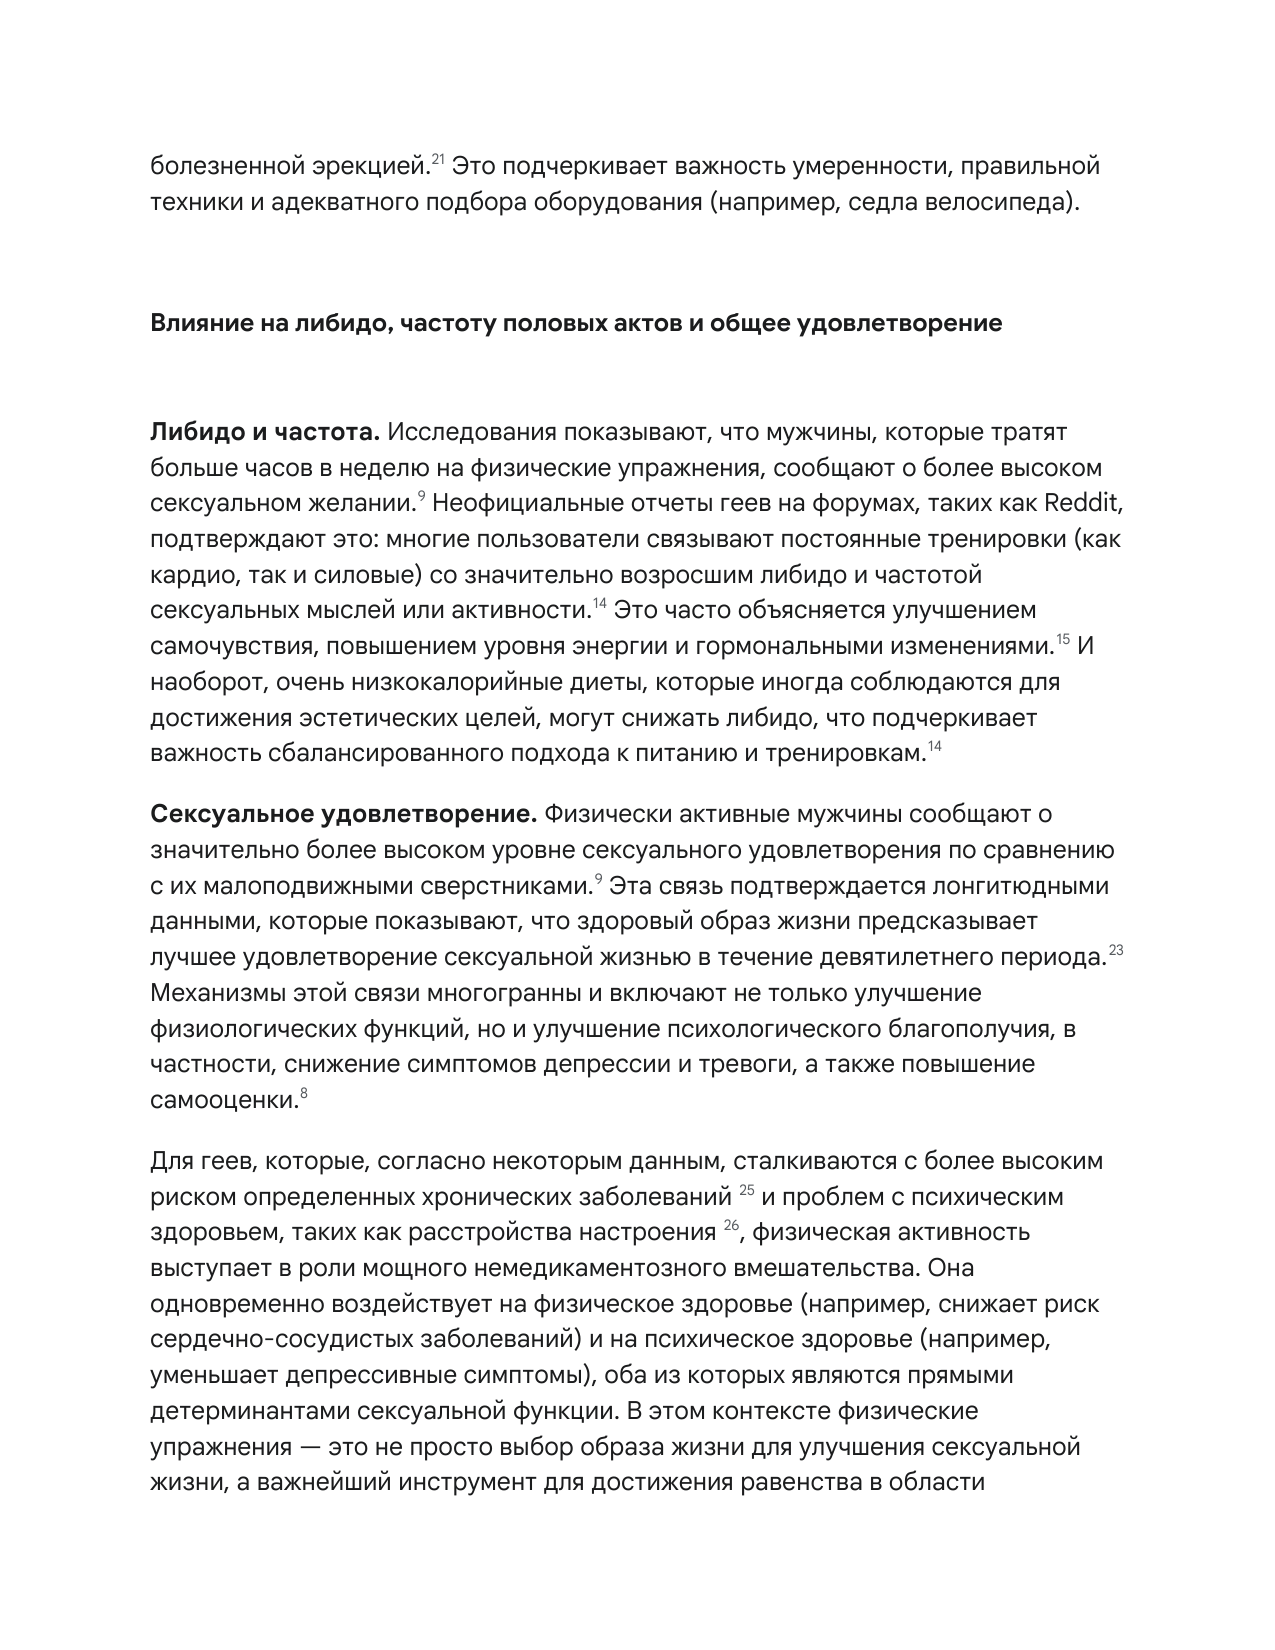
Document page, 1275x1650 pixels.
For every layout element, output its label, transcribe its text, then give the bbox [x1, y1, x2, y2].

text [150, 150, 1125, 217]
subtitle Влияние на либидо, частоту половых актов и общее удовлетворение [150, 307, 1125, 338]
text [150, 1145, 1125, 1498]
text Либидо и частота. Исследования показывают, что мужчины, которые тратят больше часов в неделю на физические упражнения, сообщают о более высоком сексуальном желании.9 Неофициальные отчеты геев на форумах, таких как Reddit, подтверждают это: многие пользователи связывают постоянные тренировки (как кардио, так и силовые) со значительно возросшим либидо и частотой сексуальных мыслей или активности.14 Это часто объясняется улучшением самочувствия, повышением уровня энергии и гормональными изменениями.15 И наоборот, очень низкокалорийные диеты, которые иногда соблюдаются для достижения эстетических целей, могут снижать либидо, что подчеркивает важность сбалансированного подхода к питанию и тренировкам.14 [150, 416, 1125, 769]
text Сексуальное удовлетворение. Физически активные мужчины сообщают о значительно более высоком уровне сексуального удовлетворения по сравнению с их малоподвижными сверстниками.9 Эта связь подтверждается лонгитюдными данными, которые показывают, что здоровый образ жизни предсказывает лучшее удовлетворение сексуальной жизнью в течение девятилетнего периода.23 Механизмы этой связи многогранны и включают не только улучшение физиологических функций, но и улучшение психологического благополучия, в частности, снижение симптомов депрессии и тревоги, а также повышение самооценки.8 [150, 798, 1125, 1116]
